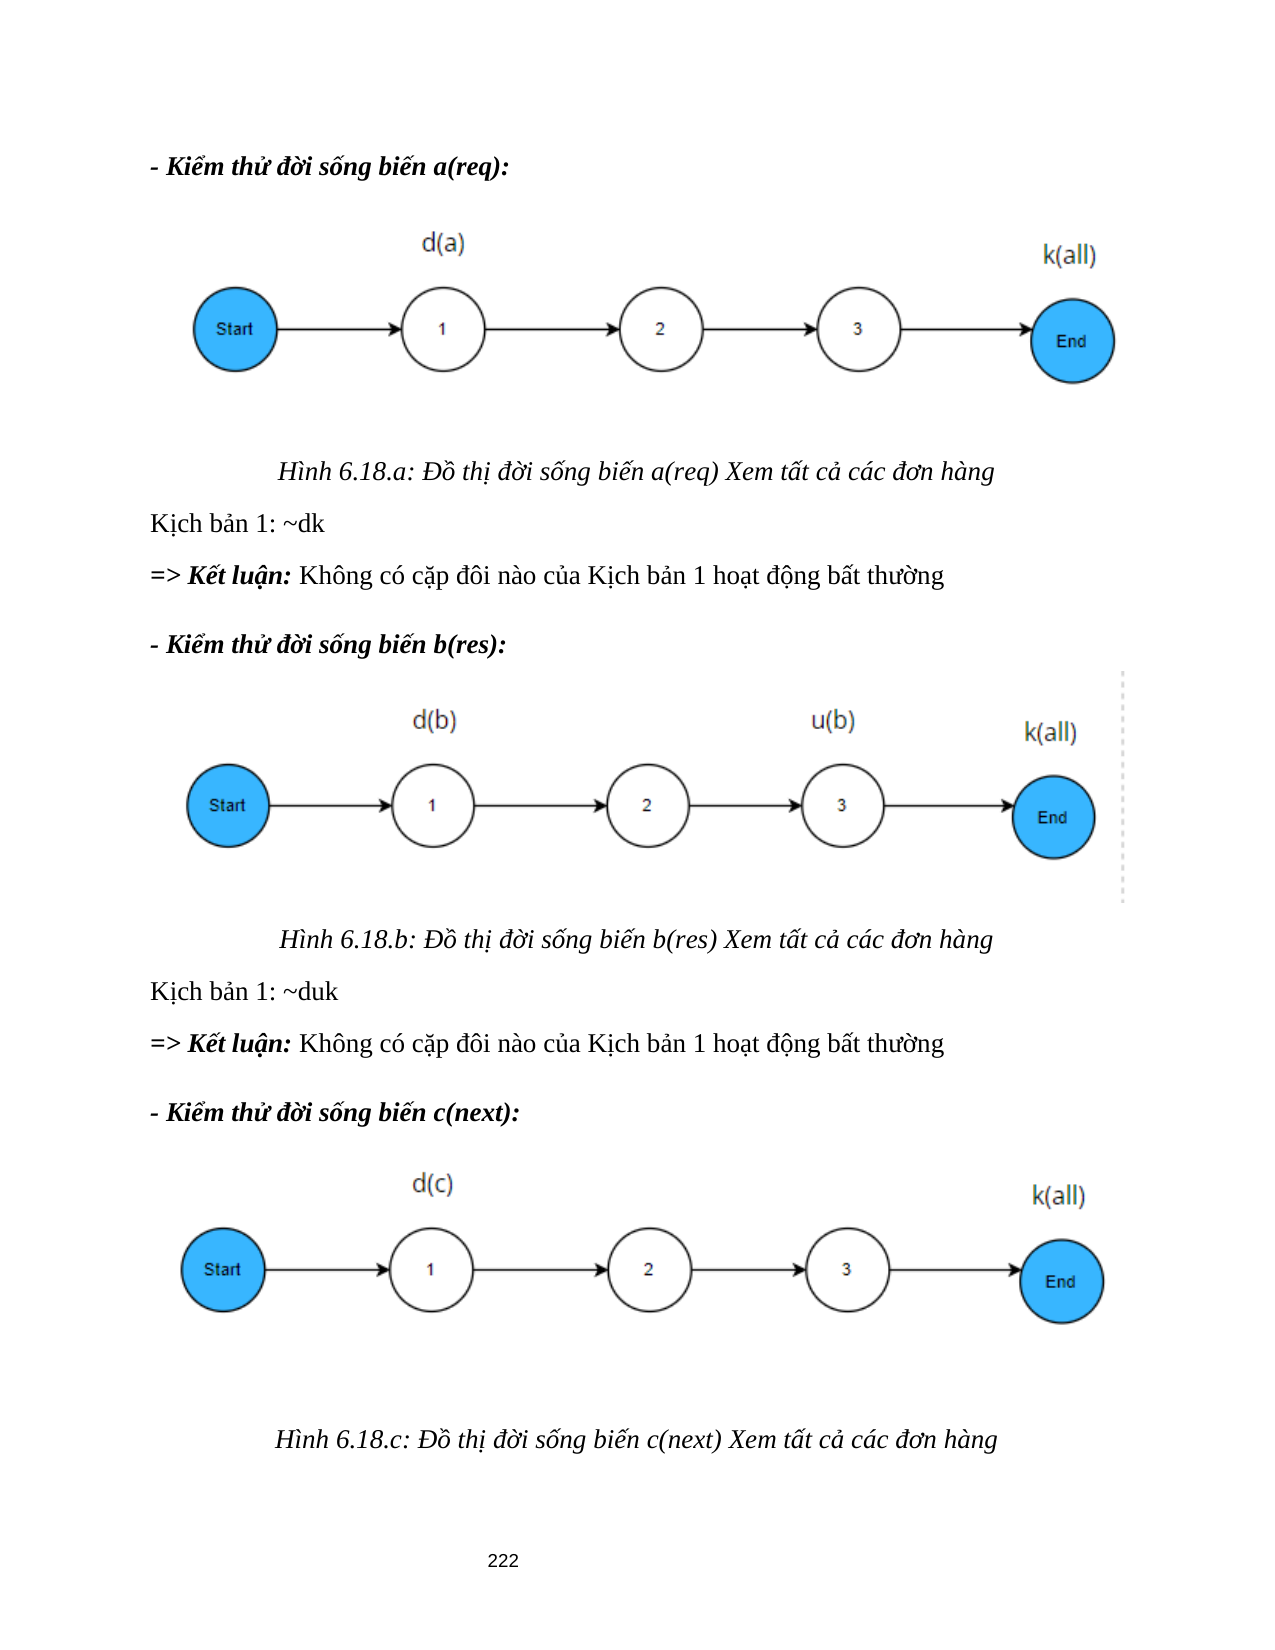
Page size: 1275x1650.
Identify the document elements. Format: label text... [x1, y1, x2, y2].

picture [150, 1140, 1125, 1402]
text Hình 6.18.c: Đồ thị đời sống biến c(next) Xem tất cả các đơn hàng [150, 1423, 1125, 1454]
text => Kết luận: Không có cặp đôi nào của Kịch bản 1 hoạt động bất thường [150, 1027, 1125, 1058]
text Hình 6.18.a: Đồ thị đời sống biến a(req) Xem tất cả các đơn hàng [150, 455, 1125, 486]
text Kịch bản 1: ~dk [150, 507, 1125, 538]
subtitle - Kiểm thử đời sống biến b(res): [150, 628, 1125, 659]
text Kịch bản 1: ~duk [150, 975, 1125, 1006]
subtitle - Kiểm thử đời sống biến c(next): [150, 1096, 1125, 1127]
picture [150, 194, 1125, 434]
subtitle - Kiểm thử đời sống biến a(req): [150, 150, 1125, 181]
picture [150, 671, 1125, 903]
text Hình 6.18.b: Đồ thị đời sống biến b(res) Xem tất cả các đơn hàng [150, 923, 1125, 954]
text => Kết luận: Không có cặp đôi nào của Kịch bản 1 hoạt động bất thường [150, 559, 1125, 590]
